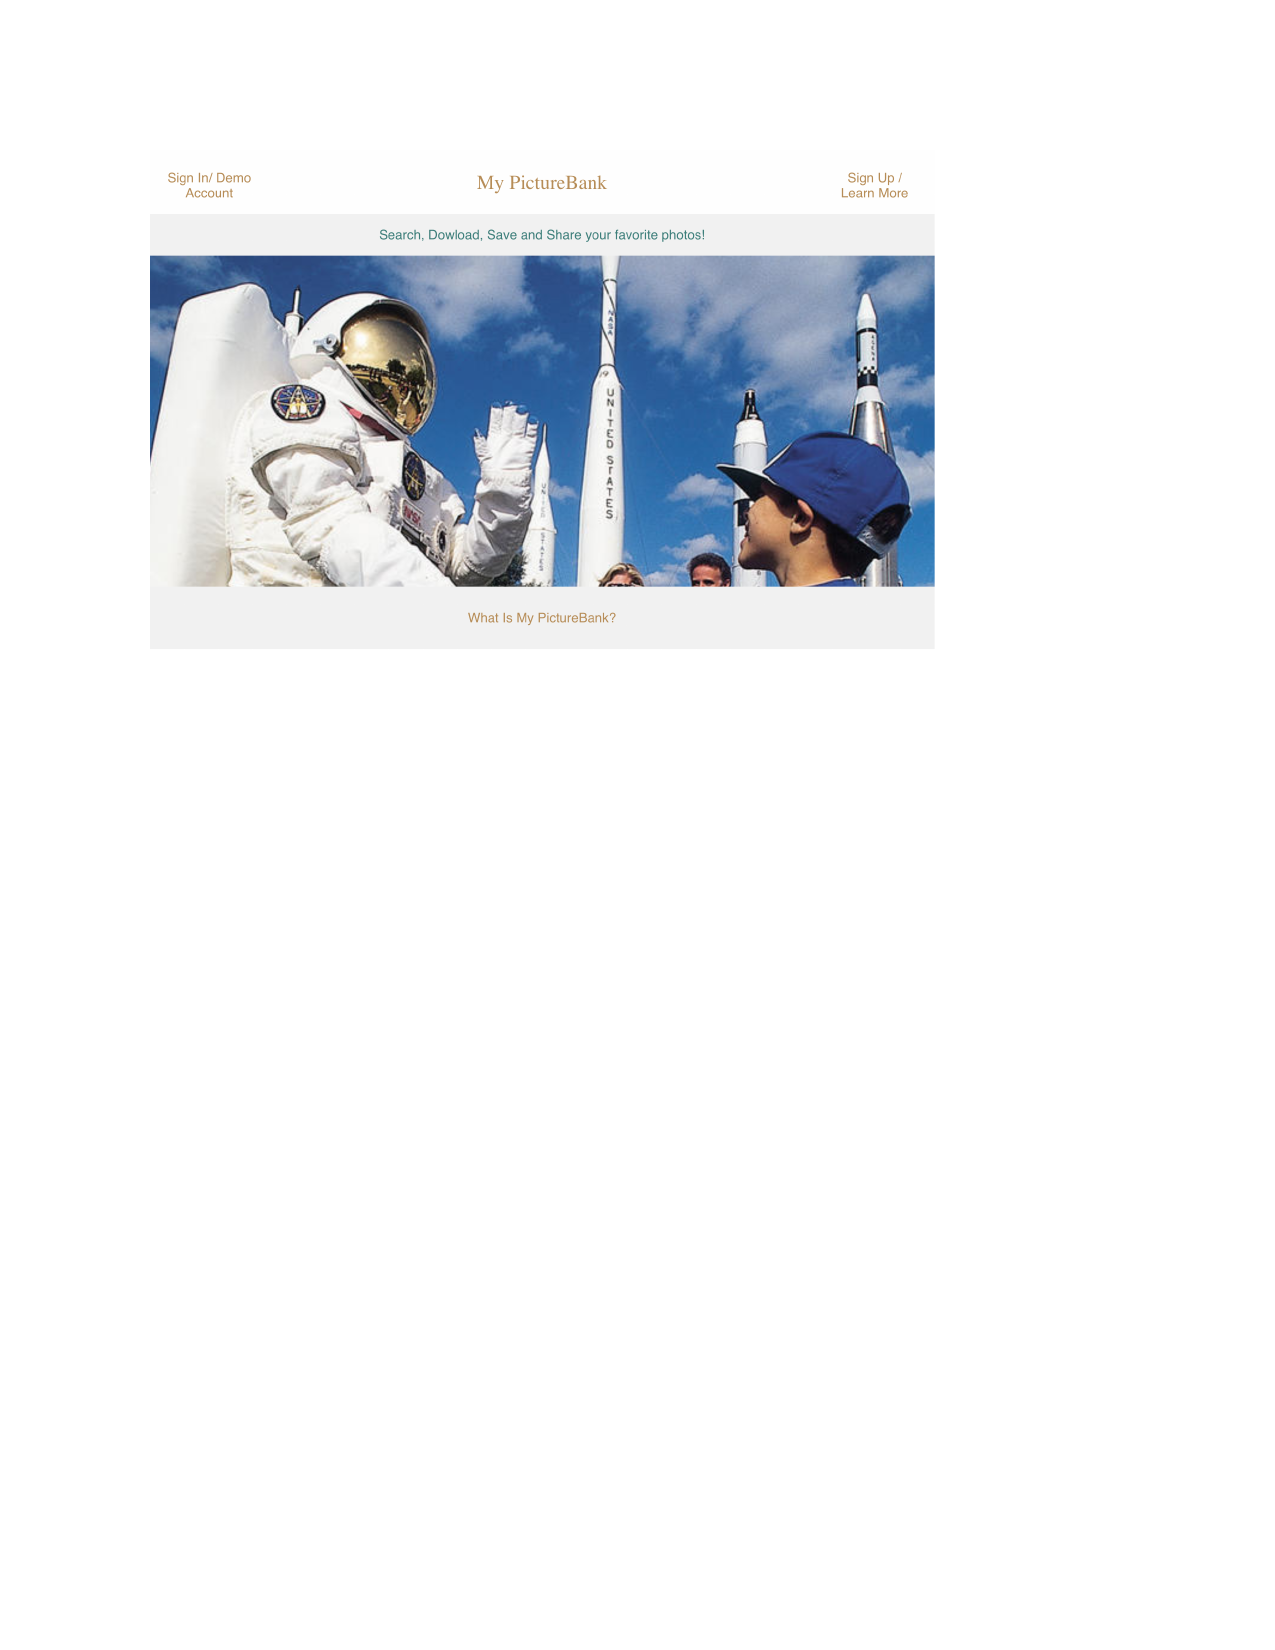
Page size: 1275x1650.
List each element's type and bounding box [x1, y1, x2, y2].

picture [150, 150, 935, 650]
